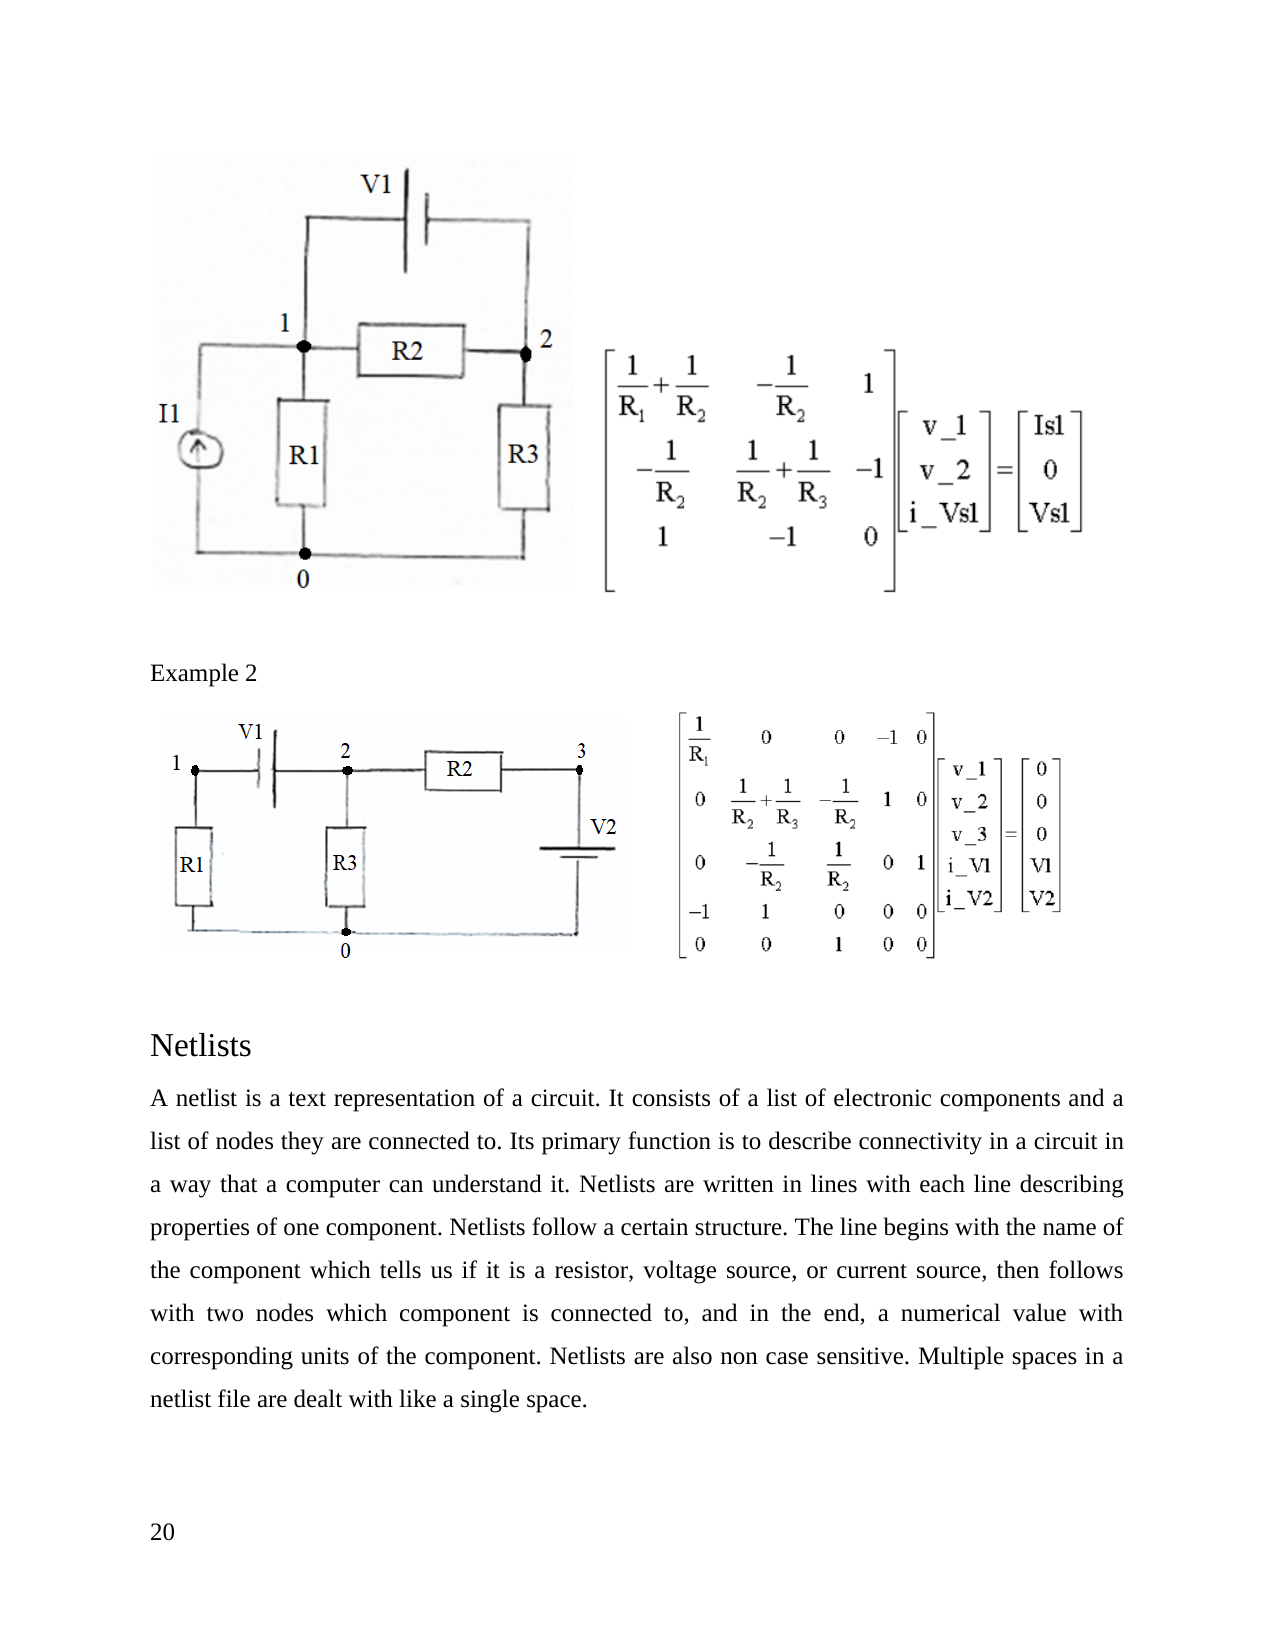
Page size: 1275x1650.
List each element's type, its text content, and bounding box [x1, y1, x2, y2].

text A netlist is a text representation of a circuit. It consists of a list of electronic components and a list of nodes they are connected to. Its primary function is to describe connectivity in a circuit in a way that a computer can understand it. Netlists are written in lines with each line describing properties of one component. Netlists follow a certain structure. The line begins with the name of the component which tells us if it is a resistor, voltage source, or current source, then follows with two nodes which component is connected to, and in the end, a numerical value with corresponding units of the component. Netlists are also non case sensitive. Multiple spaces in a netlist file are dealt with like a single space. [150, 1083, 1125, 1413]
picture [150, 150, 584, 593]
picture [600, 345, 1088, 593]
text Example 2 [150, 658, 1125, 687]
subtitle Netlists [150, 1025, 1125, 1063]
picture [675, 708, 1064, 960]
picture [150, 705, 629, 960]
